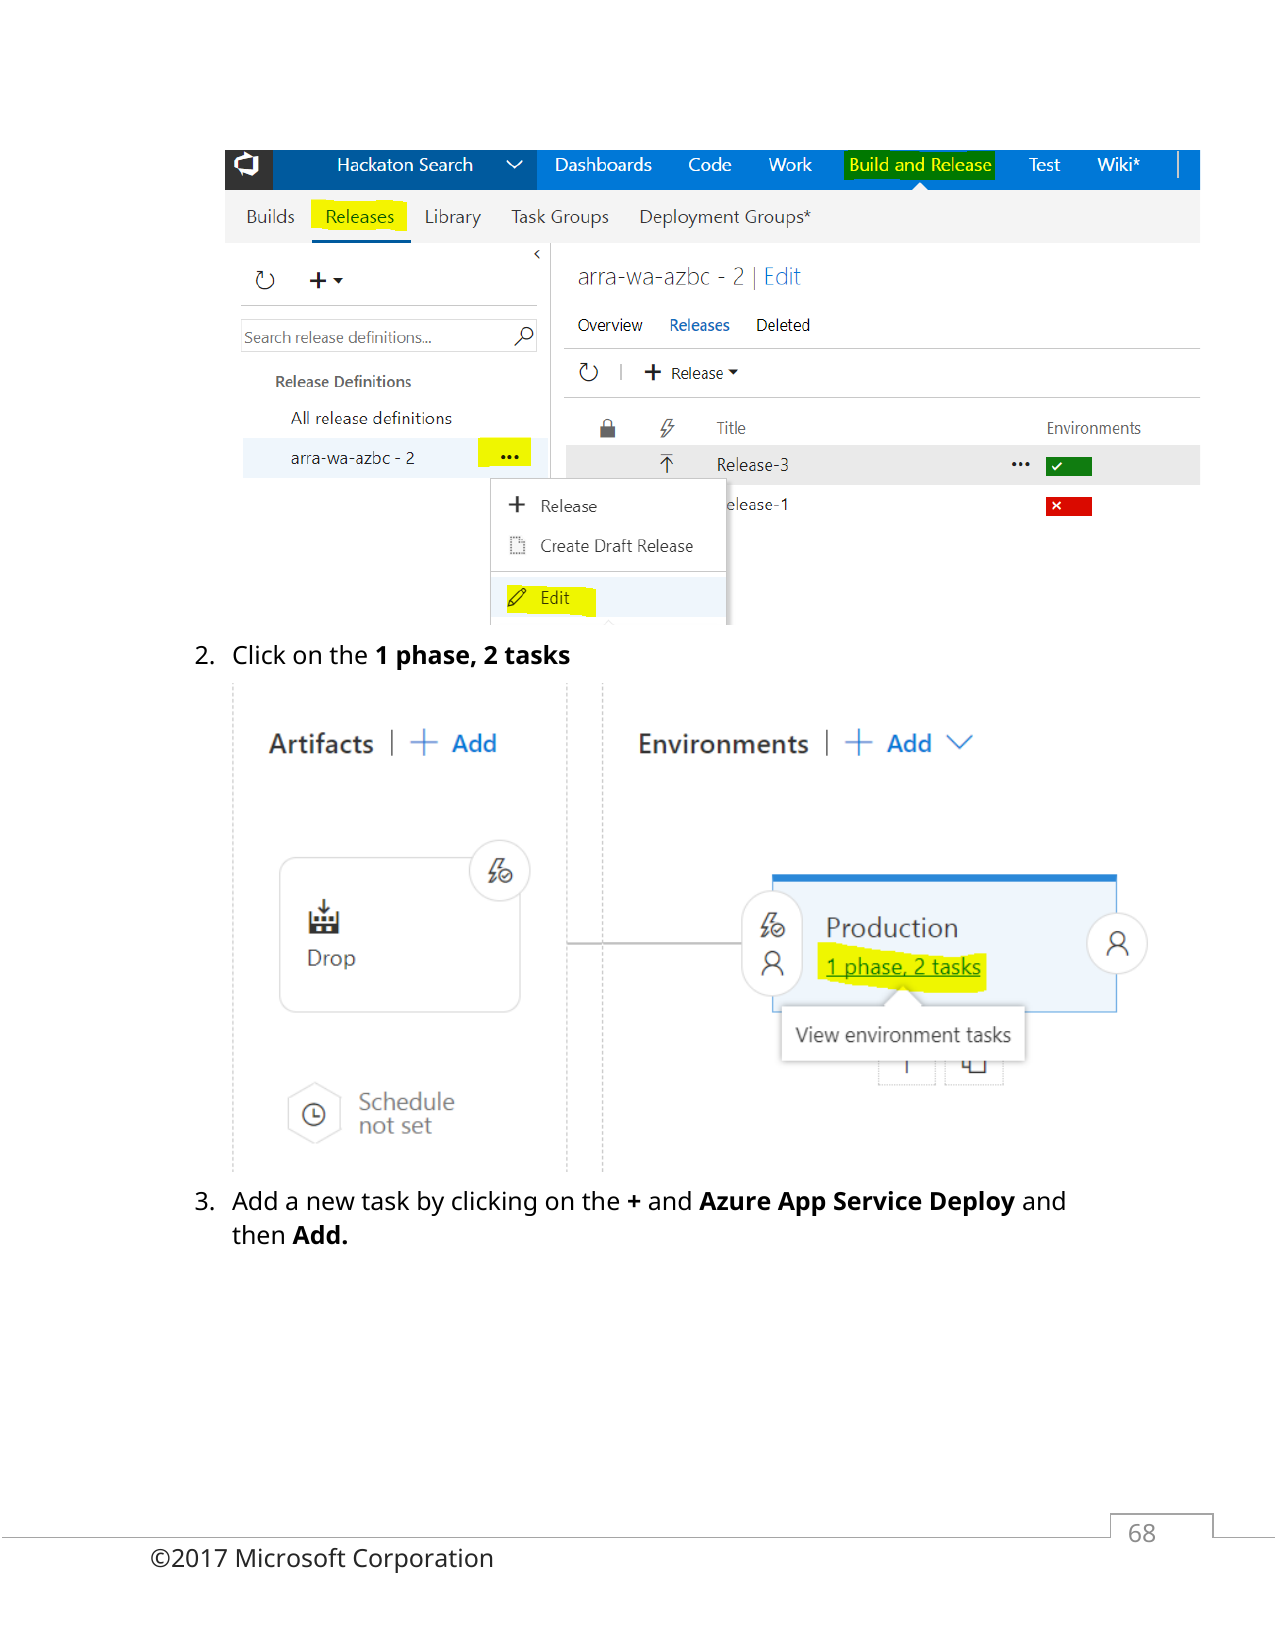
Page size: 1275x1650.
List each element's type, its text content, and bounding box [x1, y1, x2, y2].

picture [225, 683, 1200, 1172]
picture [225, 150, 1200, 625]
list Add a new task by clicking on the + and Azure App Service Deploy and then Add. [194, 1184, 1125, 1252]
list Click on the 1 phase, 2 tasks [194, 637, 1125, 671]
